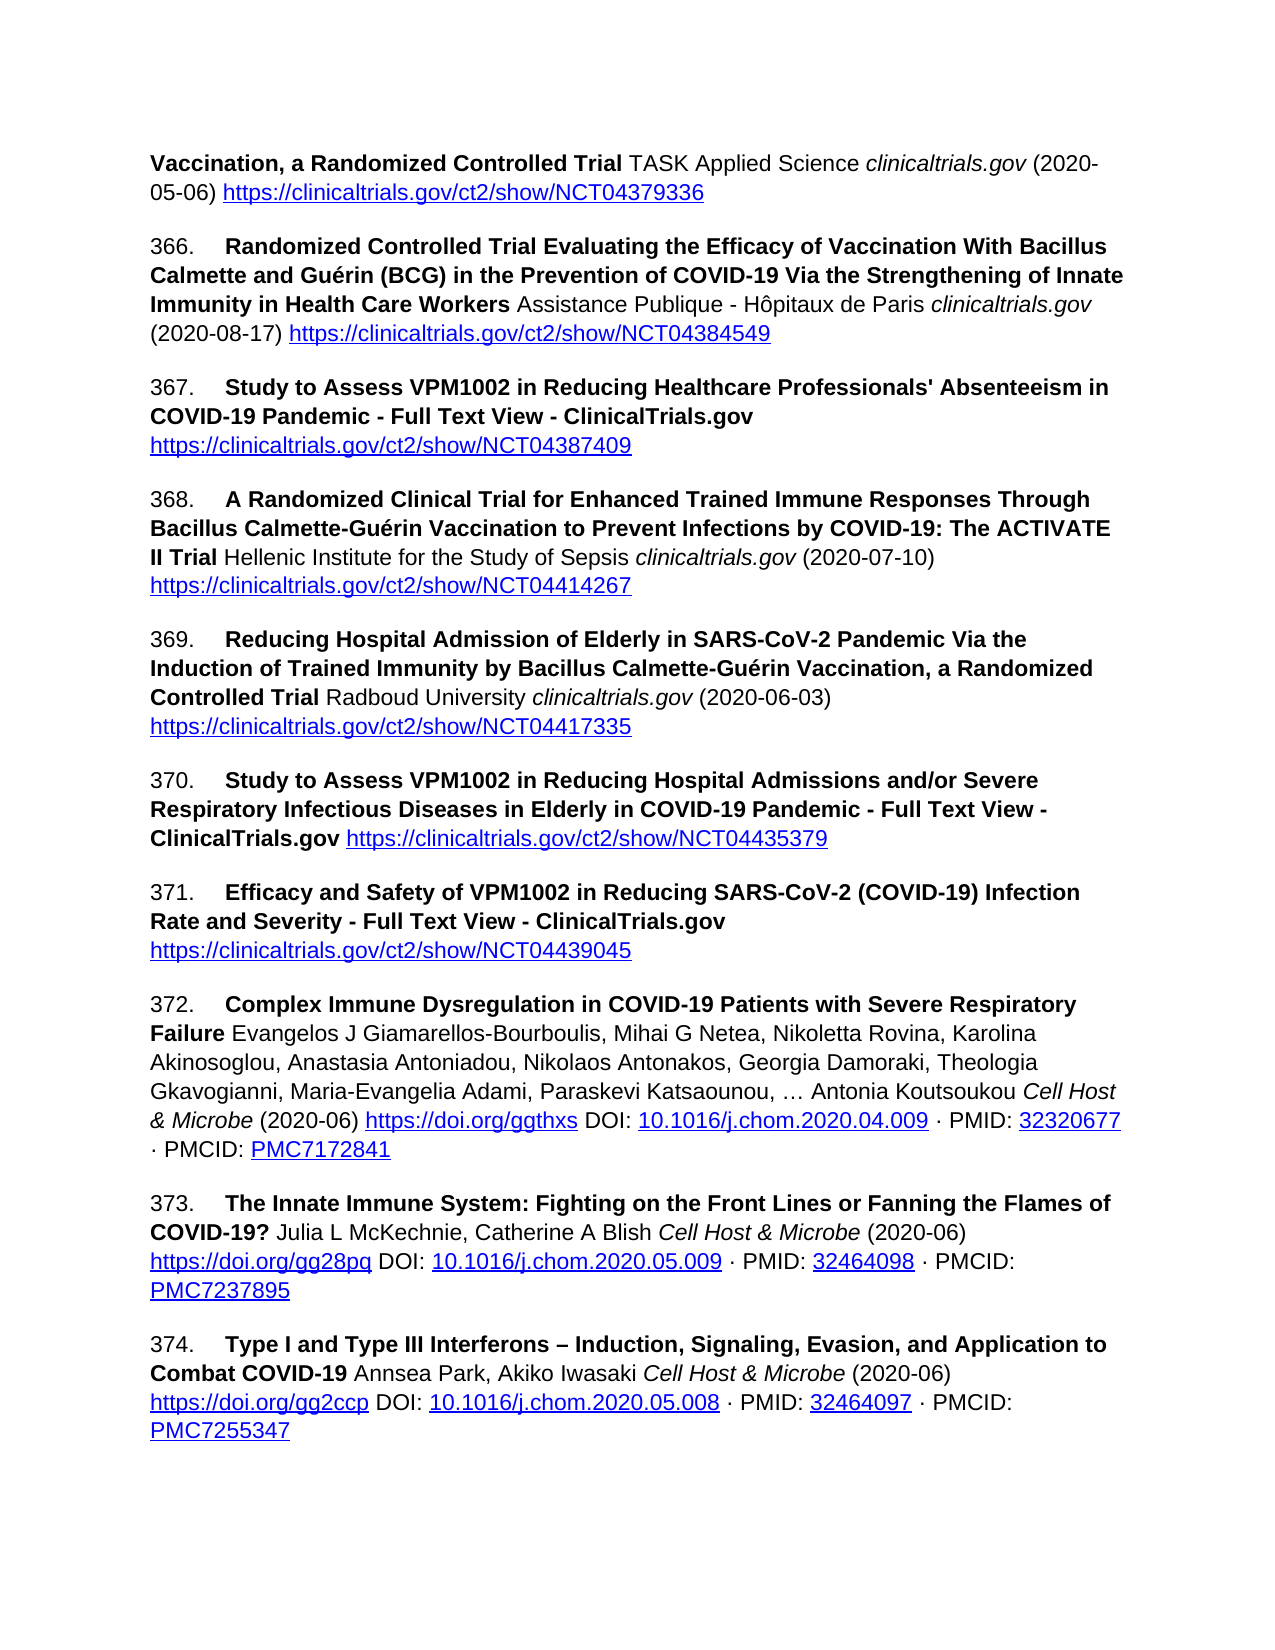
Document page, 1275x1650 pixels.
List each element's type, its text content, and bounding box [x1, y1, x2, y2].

text 372. Complex Immune Dysregulation in COVID-19 Patients with Severe Respiratory Failure Evangelos J Giamarellos-Bourboulis, Mihai G Netea, Nikoletta Rovina, Karolina Akinosoglou, Anastasia Antoniadou, Nikolaos Antonakos, Georgia Damoraki, Theologia Gkavogianni, Maria-Evangelia Adami, Paraskevi Katsaounou, … Antonia Koutsoukou Cell Host & Microbe (2020-06) https://doi.org/ggthxs DOI: 10.1016/j.chom.2020.04.009 · PMID: 32320677 · PMCID: PMC7172841 [150, 991, 1125, 1162]
text 373. The Innate Immune System: Fighting on the Front Lines or Fanning the Flames of COVID-19? Julia L McKechnie, Catherine A Blish Cell Host & Microbe (2020-06) https://doi.org/gg28pq DOI: 10.1016/j.chom.2020.05.009 · PMID: 32464098 · PMCID: PMC7237895 [150, 1190, 1125, 1303]
text 370. Study to Assess VPM1002 in Reducing Hospital Admissions and/or Severe Respiratory Infectious Diseases in Elderly in COVID-19 Pandemic - Full Text View - ClinicalTrials.gov https://clinicaltrials.gov/ct2/show/NCT04435379 [150, 767, 1125, 852]
text 369. Reducing Hospital Admission of Elderly in SARS-CoV-2 Pandemic Via the Induction of Trained Immunity by Bacillus Calmette-Guérin Vaccination, a Randomized Controlled Trial Radboud University clinicaltrials.gov (2020-06-03) https://clinicaltrials.gov/ct2/show/NCT04417335 [150, 626, 1125, 740]
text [150, 150, 1125, 205]
text 371. Efficacy and Safety of VPM1002 in Reducing SARS-CoV-2 (COVID-19) Infection Rate and Severity - Full Text View - ClinicalTrials.gov https://clinicaltrials.gov/ct2/show/NCT04439045 [150, 879, 1125, 963]
text 374. Type I and Type III Interferons – Induction, Signaling, Evasion, and Application to Combat COVID-19 Annsea Park, Akiko Iwasaki Cell Host & Microbe (2020-06) https://doi.org/gg2ccp DOI: 10.1016/j.chom.2020.05.008 · PMID: 32464097 · PMCID: PMC7255347 [150, 1331, 1125, 1444]
text 367. Study to Assess VPM1002 in Reducing Healthcare Professionals' Absenteeism in COVID-19 Pandemic - Full Text View - ClinicalTrials.gov https://clinicaltrials.gov/ct2/show/NCT04387409 [150, 374, 1125, 458]
text 368. A Randomized Clinical Trial for Enhanced Trained Immune Responses Through Bacillus Calmette-Guérin Vaccination to Prevent Infections by COVID-19: The ACTIVATE II Trial Hellenic Institute for the Study of Sepsis clinicaltrials.gov (2020-07-10) https://clinicaltrials.gov/ct2/show/NCT04414267 [150, 486, 1125, 599]
text 366. Randomized Controlled Trial Evaluating the Efficacy of Vaccination With Bacillus Calmette and Guérin (BCG) in the Prevention of COVID-19 Via the Strengthening of Innate Immunity in Health Care Workers Assistance Publique - Hôpitaux de Paris clinicaltrials.gov (2020-08-17) https://clinicaltrials.gov/ct2/show/NCT04384549 [150, 233, 1125, 346]
